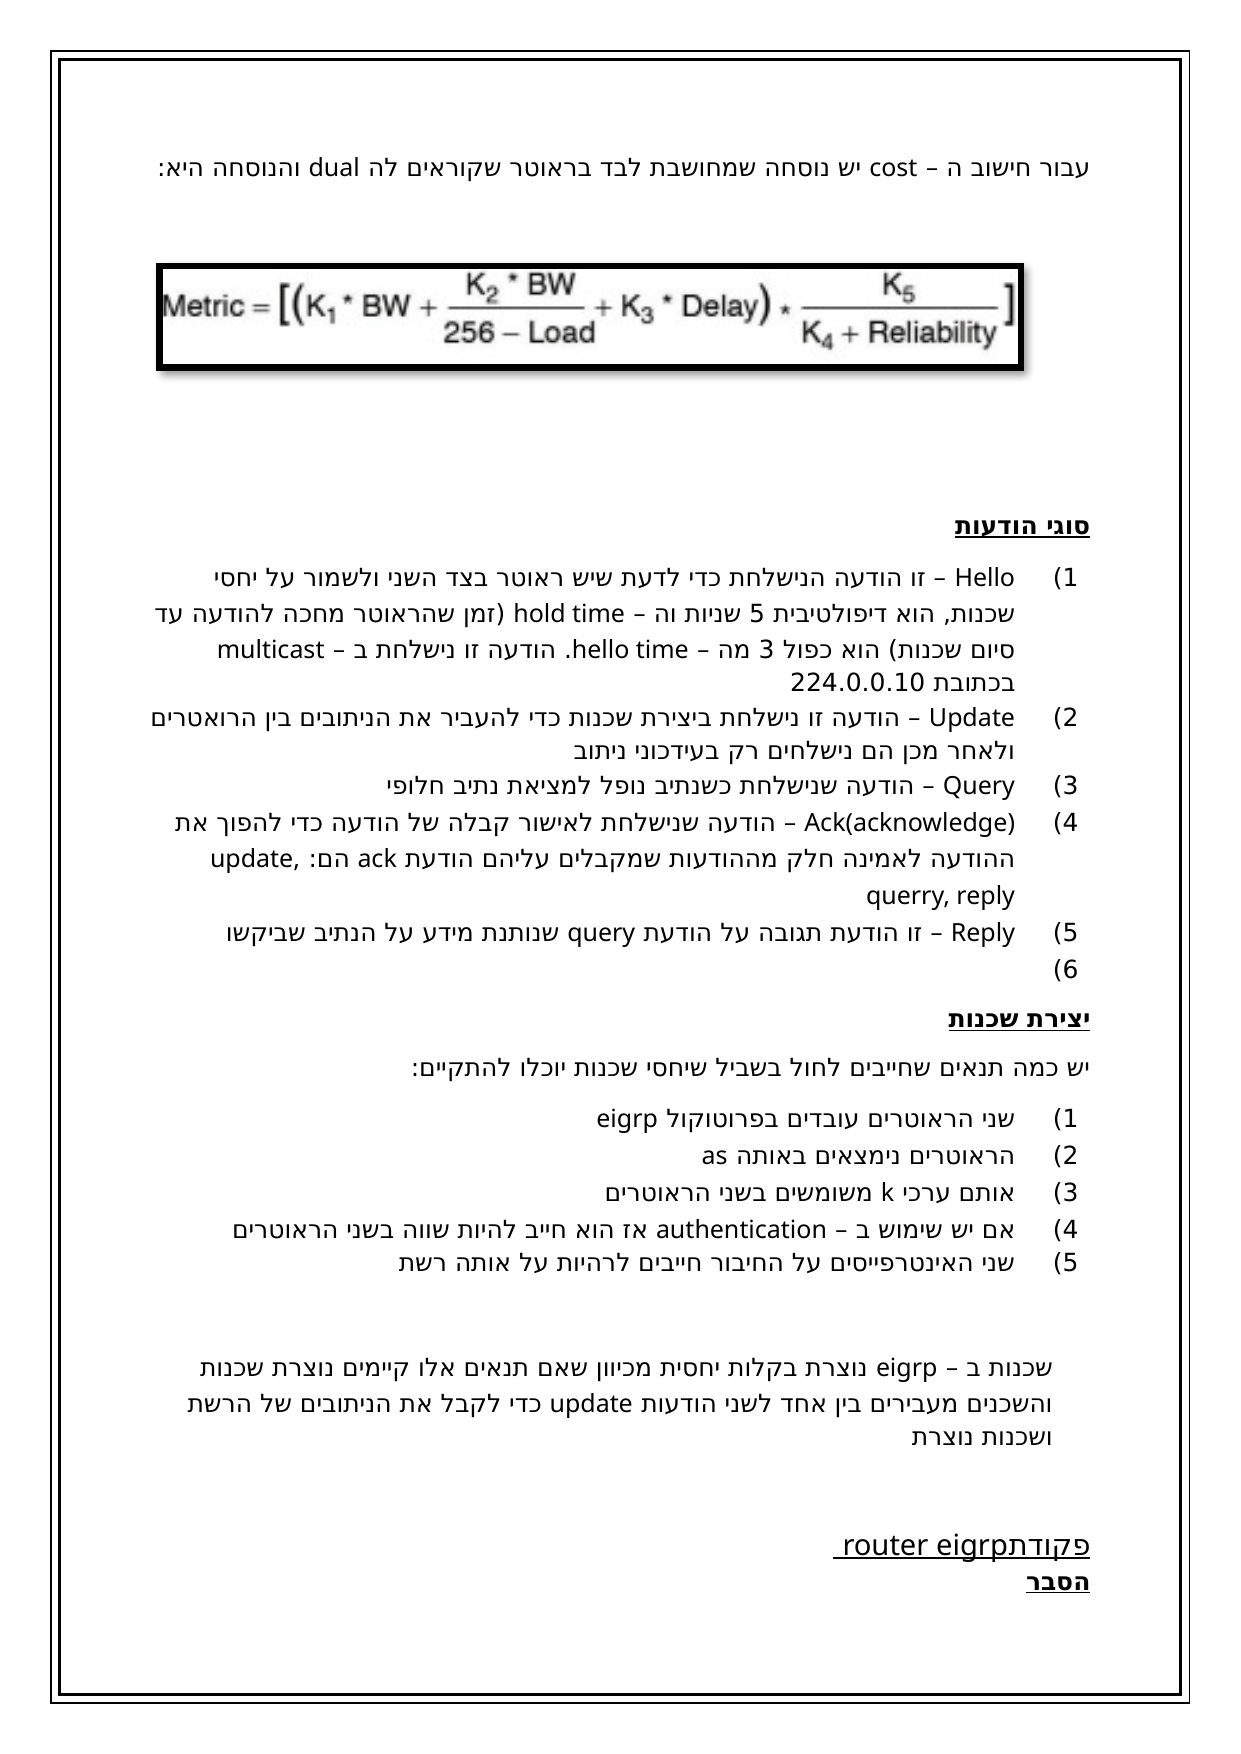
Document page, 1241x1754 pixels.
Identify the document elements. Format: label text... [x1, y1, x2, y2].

subtitle פקודתrouter eigrp [150, 1524, 1090, 1563]
list Query – הודעה שנישלחת כשנתיב נופל למציאת נתיב חלופי [150, 768, 1053, 802]
text יש כמה תנאים שחייבים לחול בשביל שיחסי שכנות יוכלו להתקיים: [150, 1053, 1090, 1082]
list הראוטרים נימצאים באותה as [150, 1138, 1053, 1172]
list Reply – זו הודעת תגובה על הודעת query שנותנת מידע על הנתיב שביקשו [150, 914, 1053, 948]
text שכנות ב – eigrp נוצרת בקלות יחסית מכיוון שאם תנאים אלו קיימים נוצרת שכנות והשכנים מעבירים בין אחד לשני הודעות update כדי לקבל את הניתובים של הרשת ושכנות נוצרת [150, 1349, 1053, 1451]
list שני הראוטרים עובדים בפרוטוקול eigrp [150, 1101, 1053, 1135]
list Ack(acknowledge) – הודעה שנישלחת לאישור קבלה של הודעה כדי להפוך את ההודעה לאמינה חלק מההודעות שמקבלים עליהם הודעת ack הם: update, querry, reply [150, 804, 1053, 912]
picture [163, 269, 1018, 364]
text עבור חישוב ה – cost יש נוסחה שמחושבת לבד בראוטר שקוראים לה dual והנוסחה היא: [150, 150, 1090, 184]
list אותם ערכי k משומשים בשני הראוטרים [150, 1174, 1053, 1208]
text יצירת שכנות [150, 1005, 1090, 1034]
list Hello – זו הודעה הנישלחת כדי לדעת שיש ראוטר בצד השני ולשמור על יחסי שכנות, הוא דיפולטיבית 5 שניות וה – hold time (זמן שהראוטר מחכה להודעה עד סיום שכנות) הוא כפול 3 מה – hello time. הודעה זו נישלחת ב – multicast בכתובת 224.0.0.10 [150, 559, 1053, 698]
list אם יש שימוש ב – authentication אז הוא חייב להיות שווה בשני הראוטרים [150, 1211, 1053, 1245]
text סוגי הודעות [150, 511, 1090, 541]
list Update – הודעה זו נישלחת ביצירת שכנות כדי להעביר את הניתובים בין הרואטרים ולאחר מכן הם נישלחים רק בעידכוני ניתוב [150, 700, 1053, 766]
text הסבר [150, 1567, 1090, 1596]
list שני האינטרפייסים על החיבור חייבים לרהיות על אותה רשת [150, 1248, 1053, 1277]
